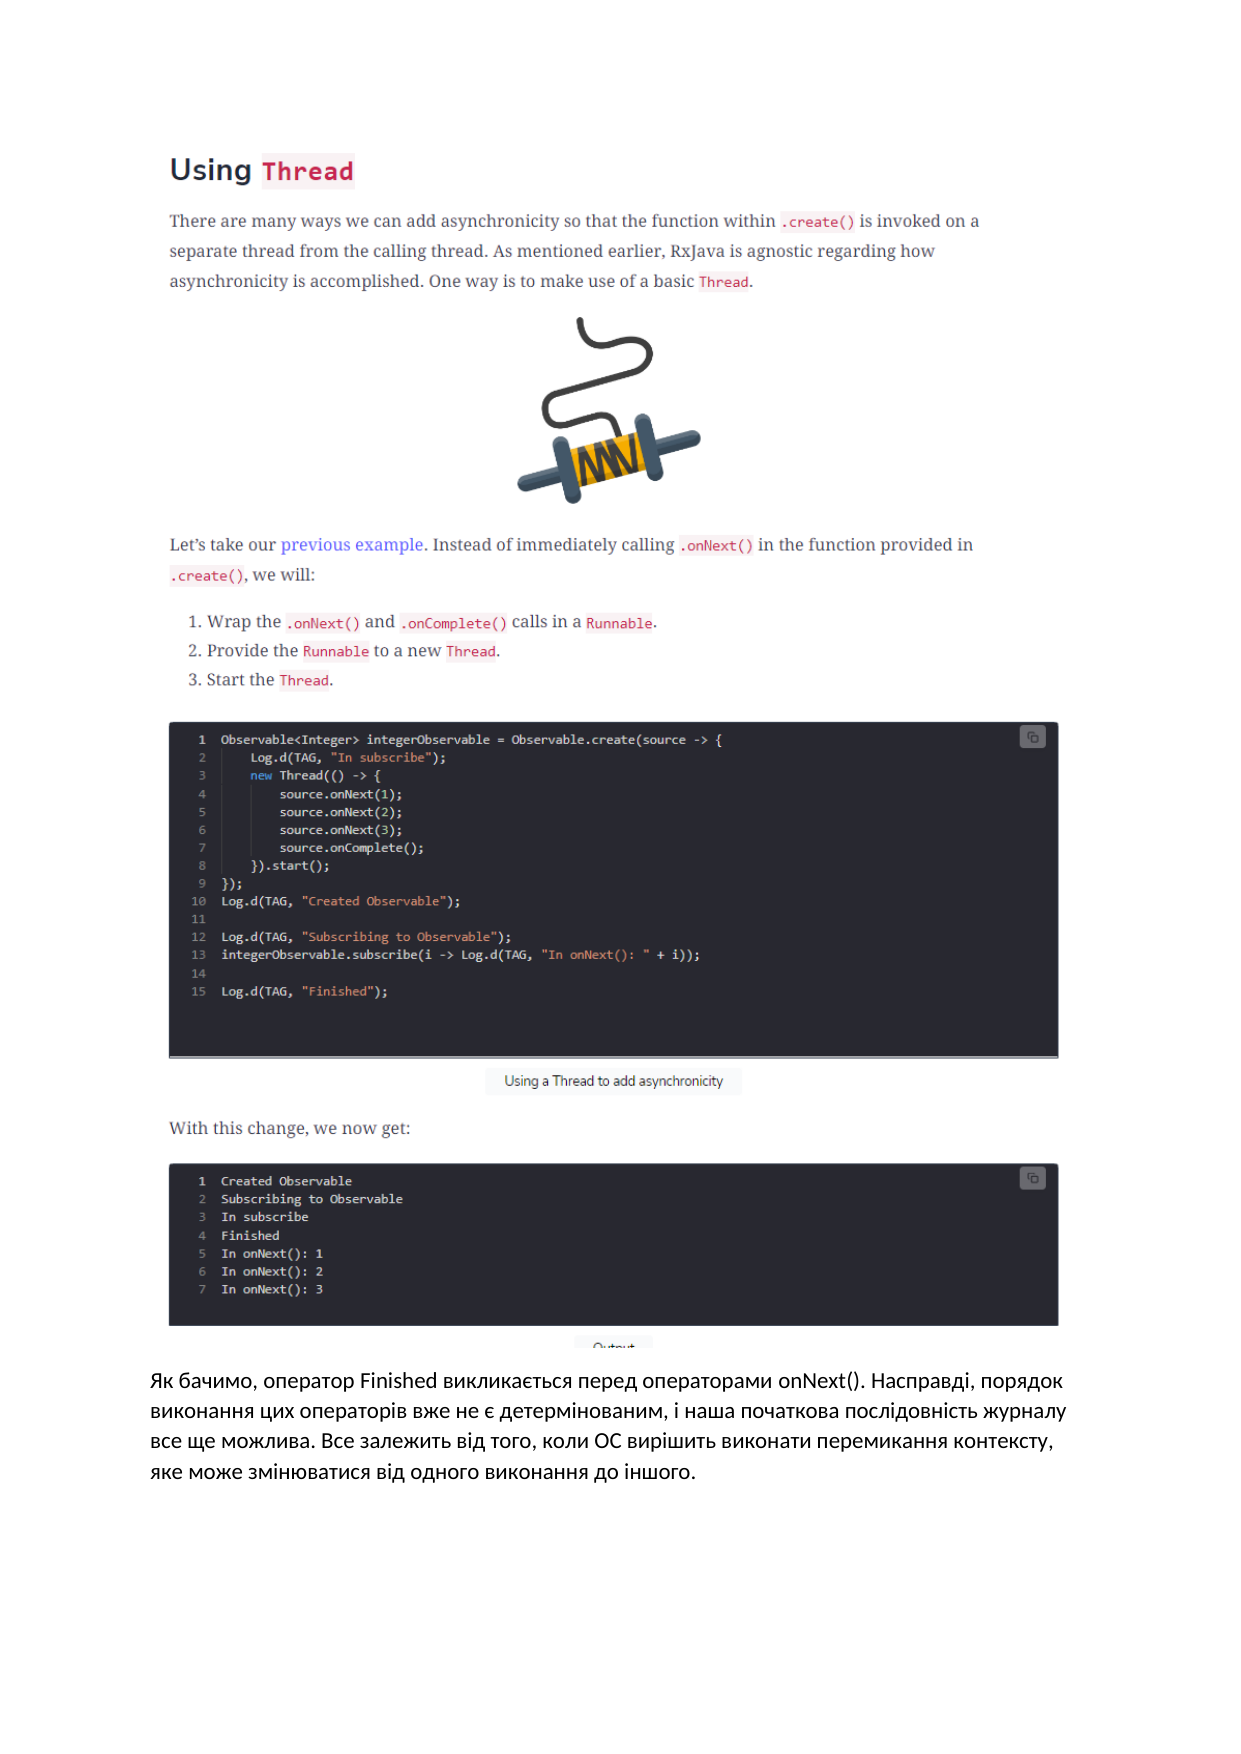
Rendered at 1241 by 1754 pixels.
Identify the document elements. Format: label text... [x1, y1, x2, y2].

picture [150, 150, 1091, 702]
text Як бачимо, оператор Finished викликається перед операторами onNext(). Насправді, порядок виконання цих операторів вже не є детермінованим, і наша початкова послідовність журналу все ще можлива. Все залежить від того, коли ОС вирішить виконати перемикання контексту, яке може змінюватися від одного виконання до іншого. [150, 1366, 1090, 1485]
picture [150, 703, 1091, 1348]
